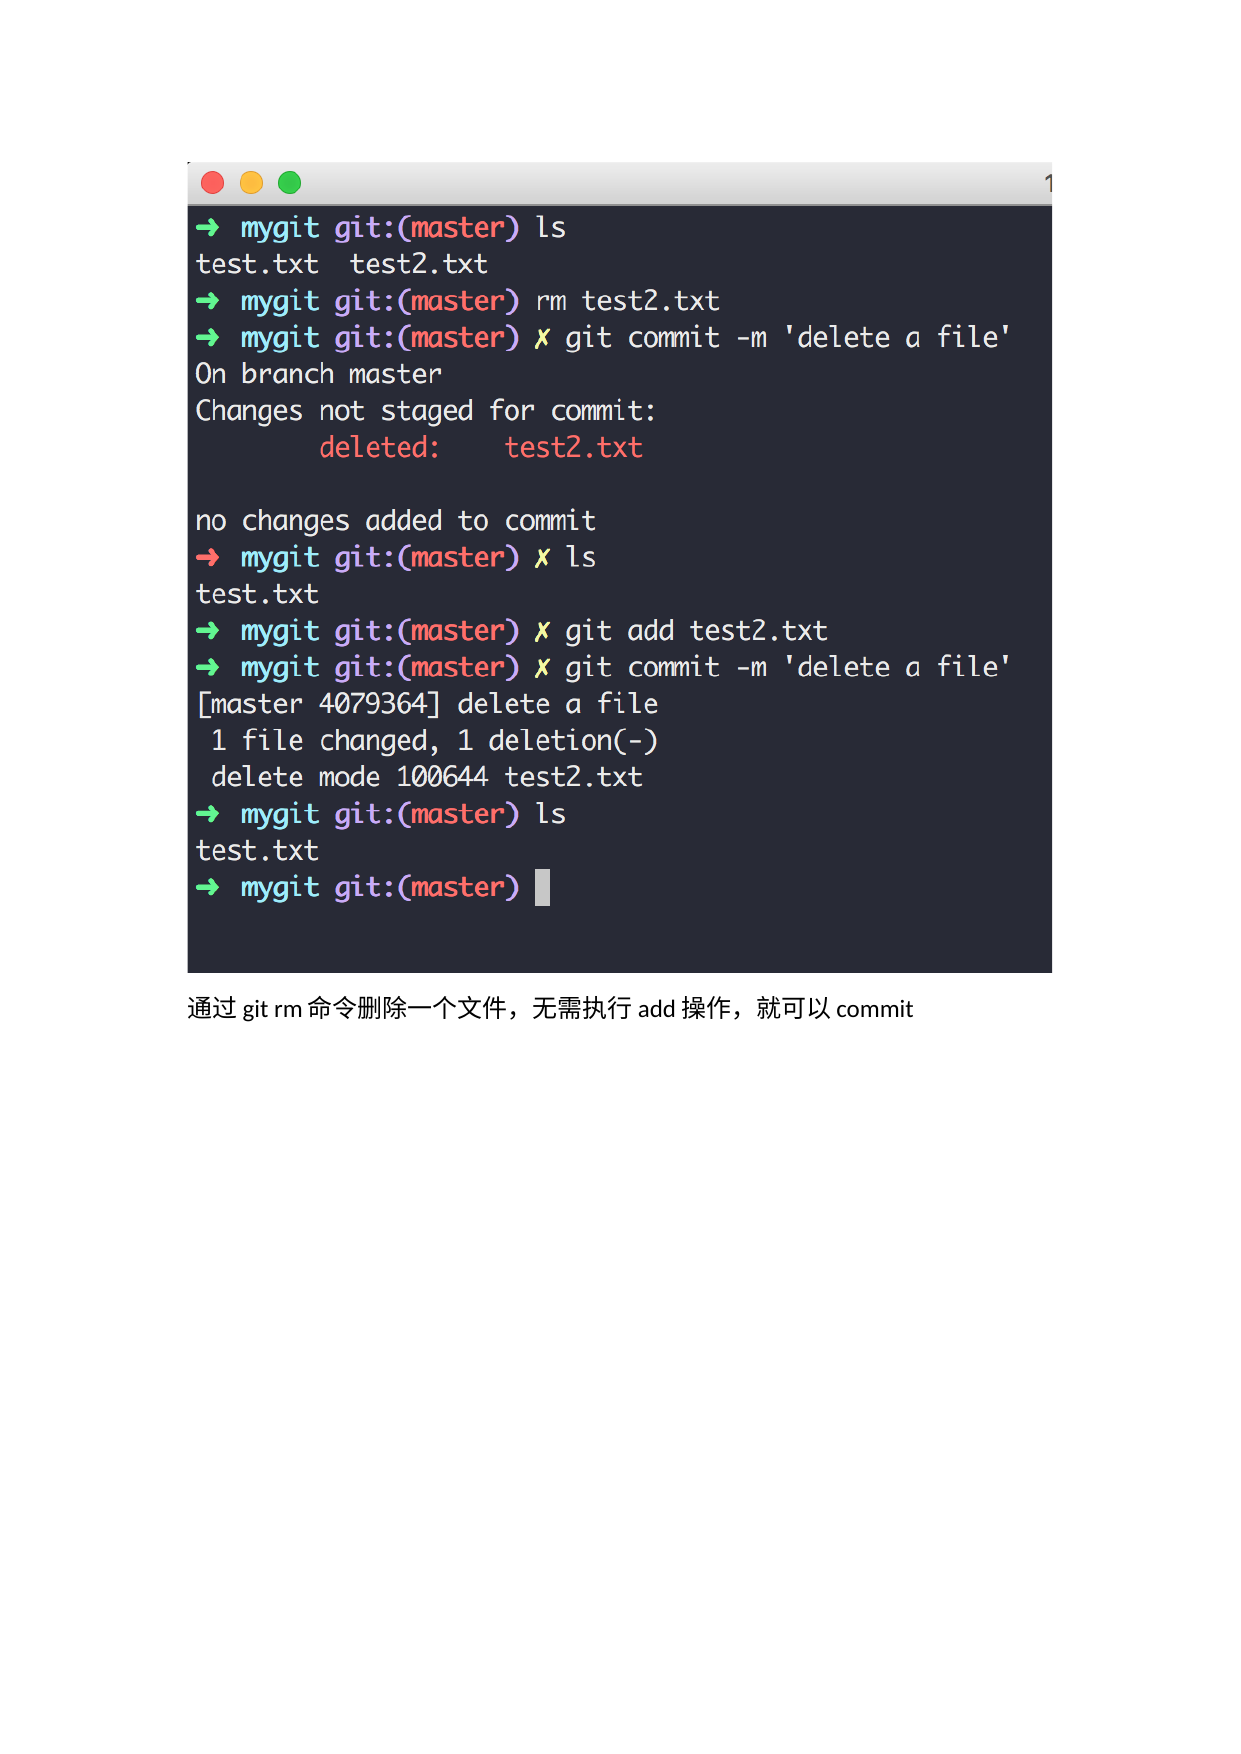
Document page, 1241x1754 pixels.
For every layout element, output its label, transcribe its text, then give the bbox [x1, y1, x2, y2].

text 通过git rm命令删除一个文件，无需执行add操作，就可以commit [187, 974, 1053, 1039]
picture [187, 162, 1053, 973]
